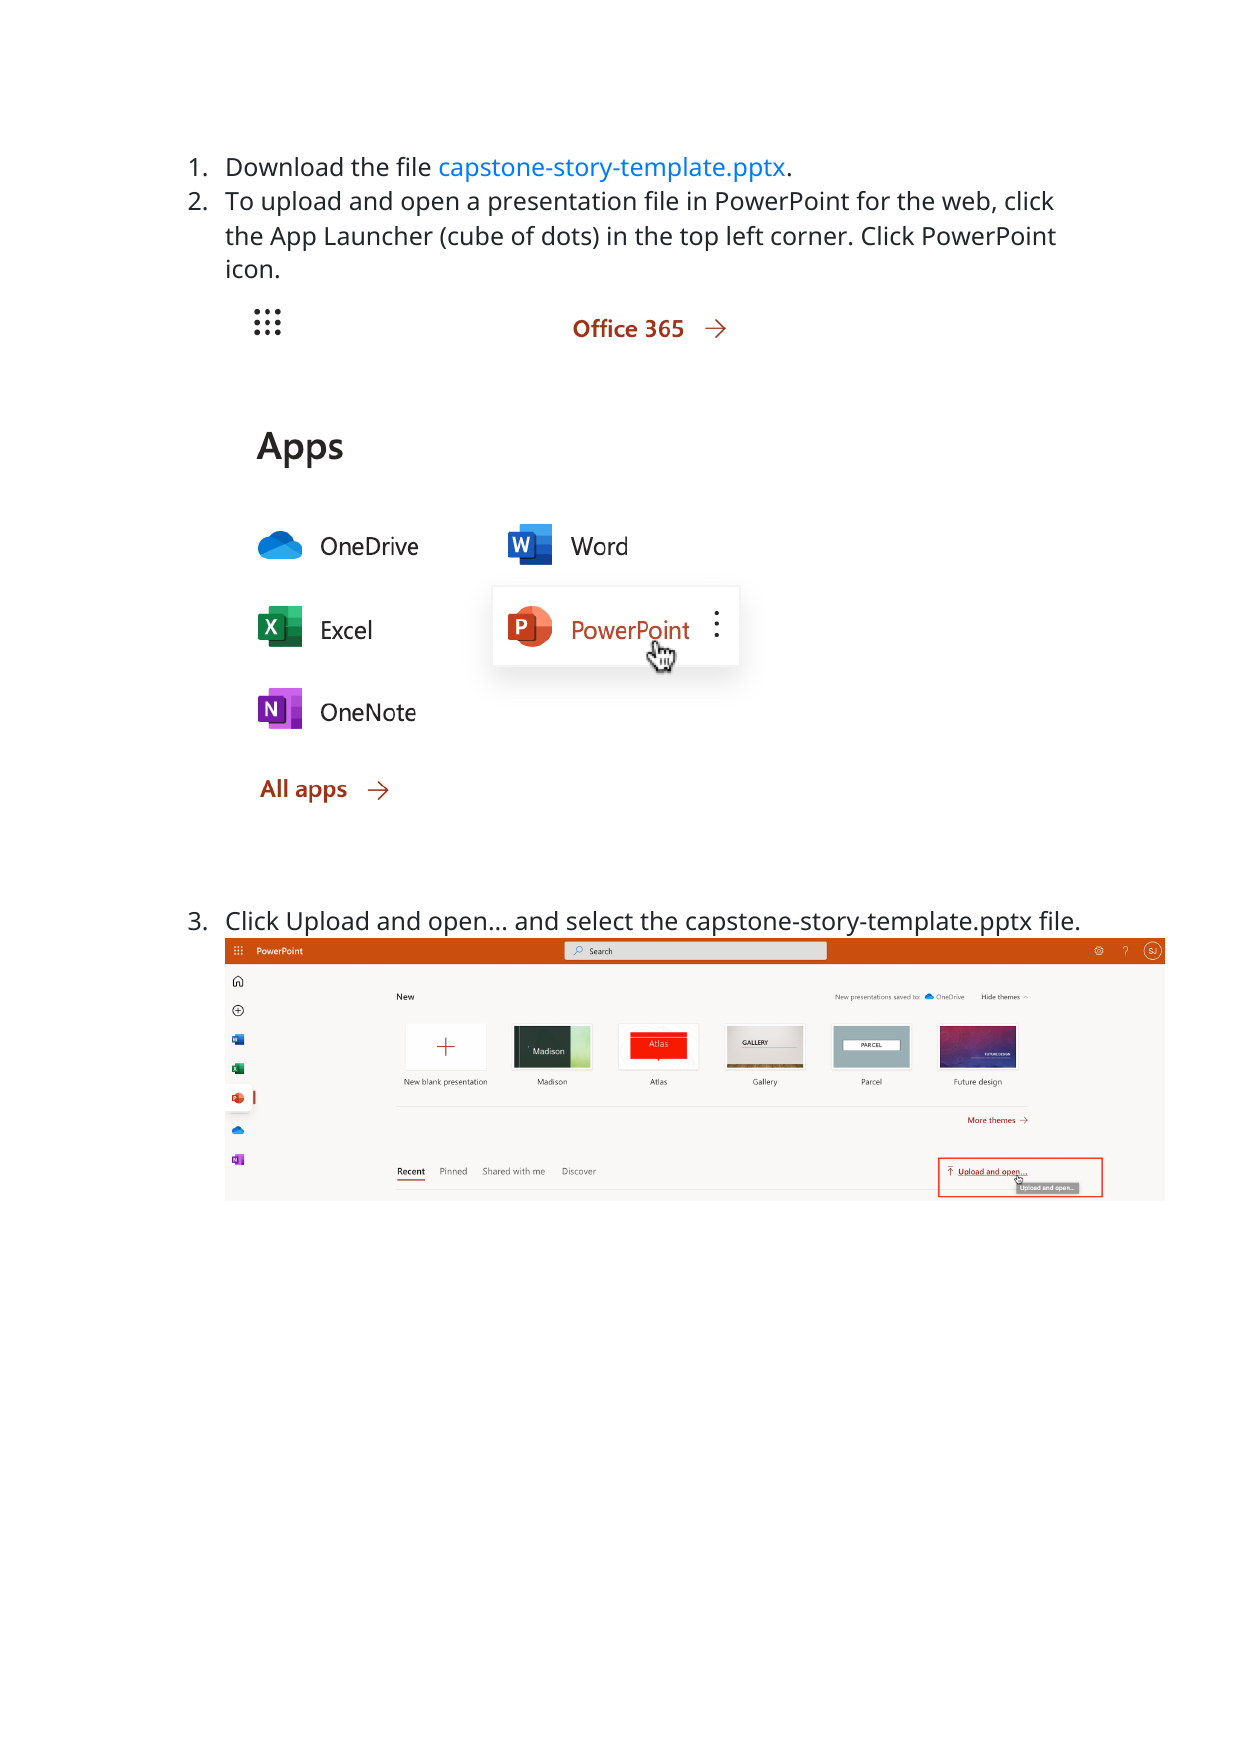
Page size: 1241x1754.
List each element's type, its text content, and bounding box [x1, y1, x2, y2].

list Download the file capstone-story-template.pptx. [187, 150, 1090, 184]
picture [225, 938, 1166, 1201]
picture [225, 286, 773, 849]
